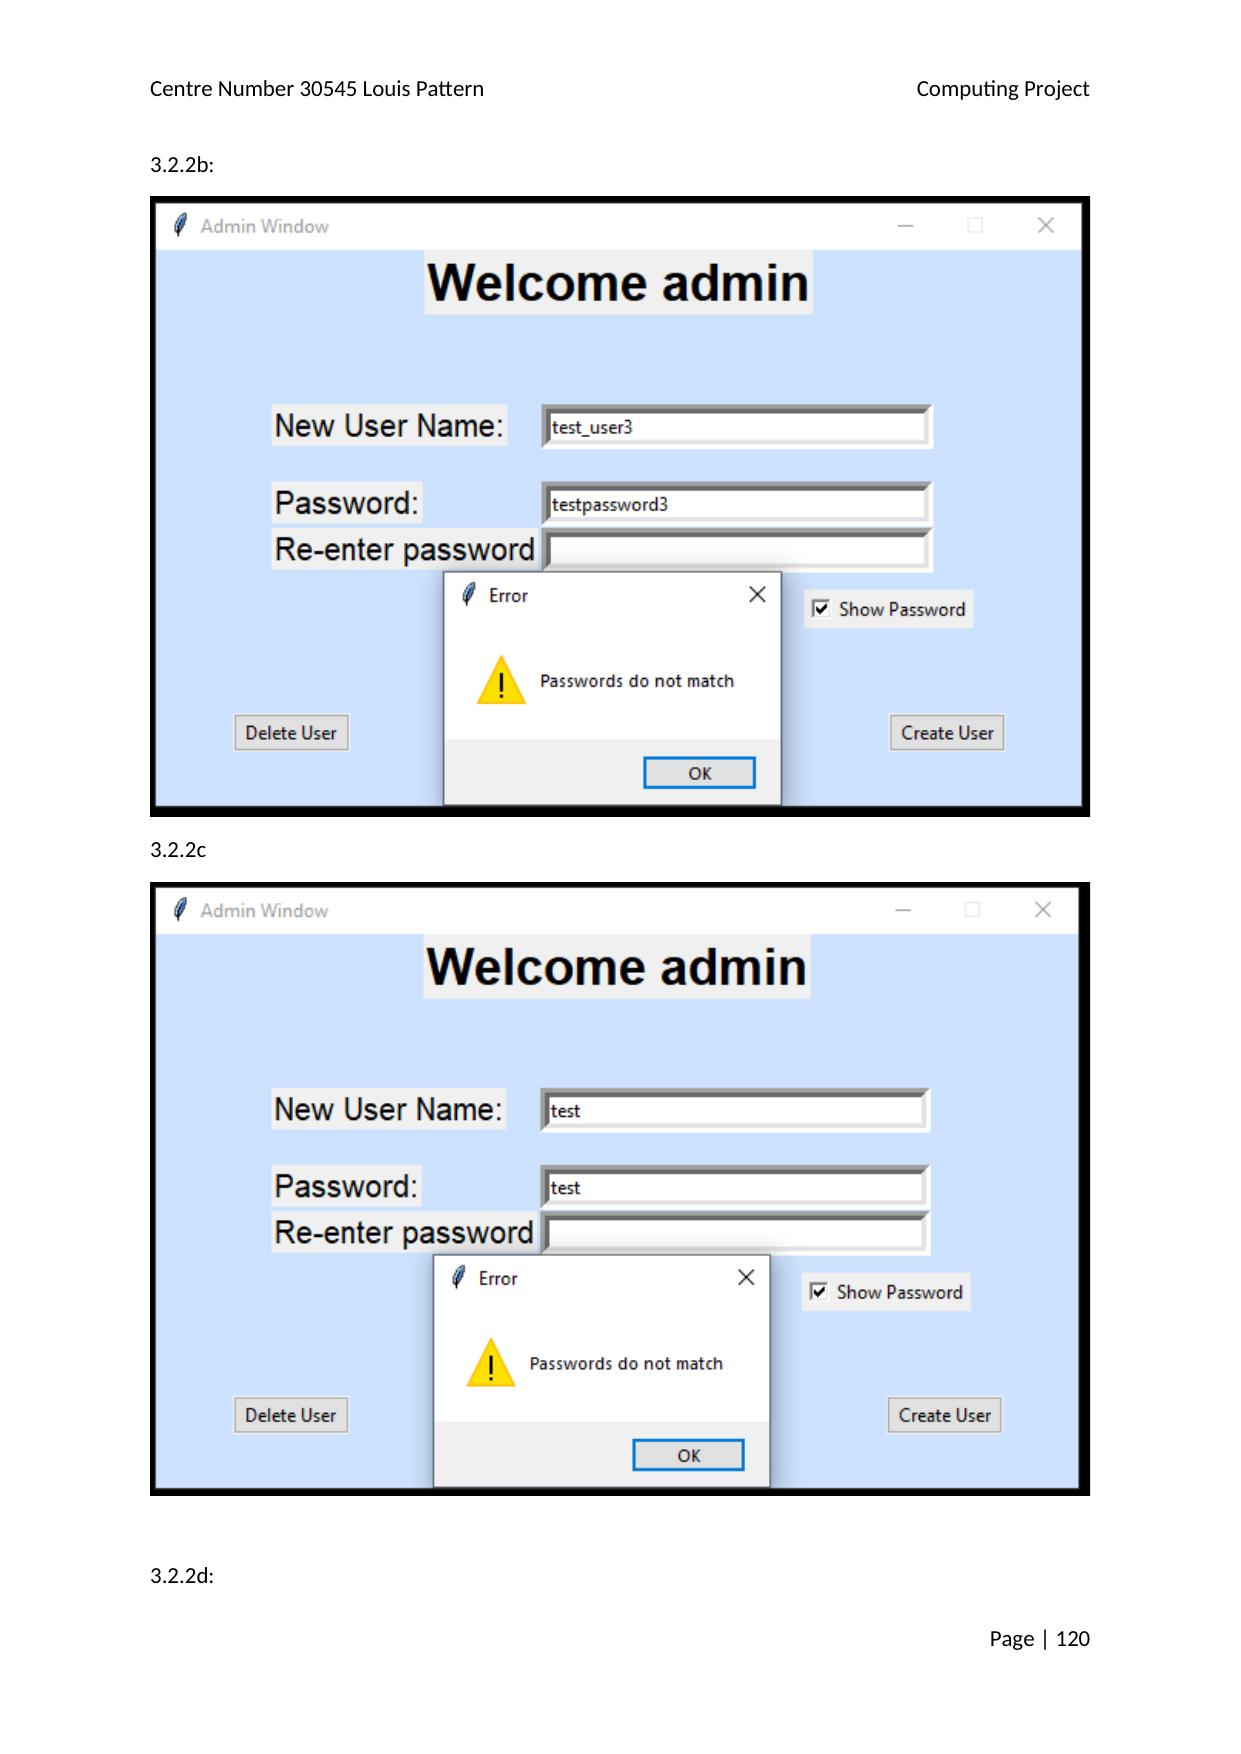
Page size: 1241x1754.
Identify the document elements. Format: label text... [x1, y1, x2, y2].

text 3.2.2b: [150, 150, 1090, 178]
picture [150, 882, 1091, 1496]
text 3.2.2c [150, 835, 1090, 863]
text 3.2.2d: [150, 1561, 1090, 1589]
picture [150, 196, 1091, 817]
